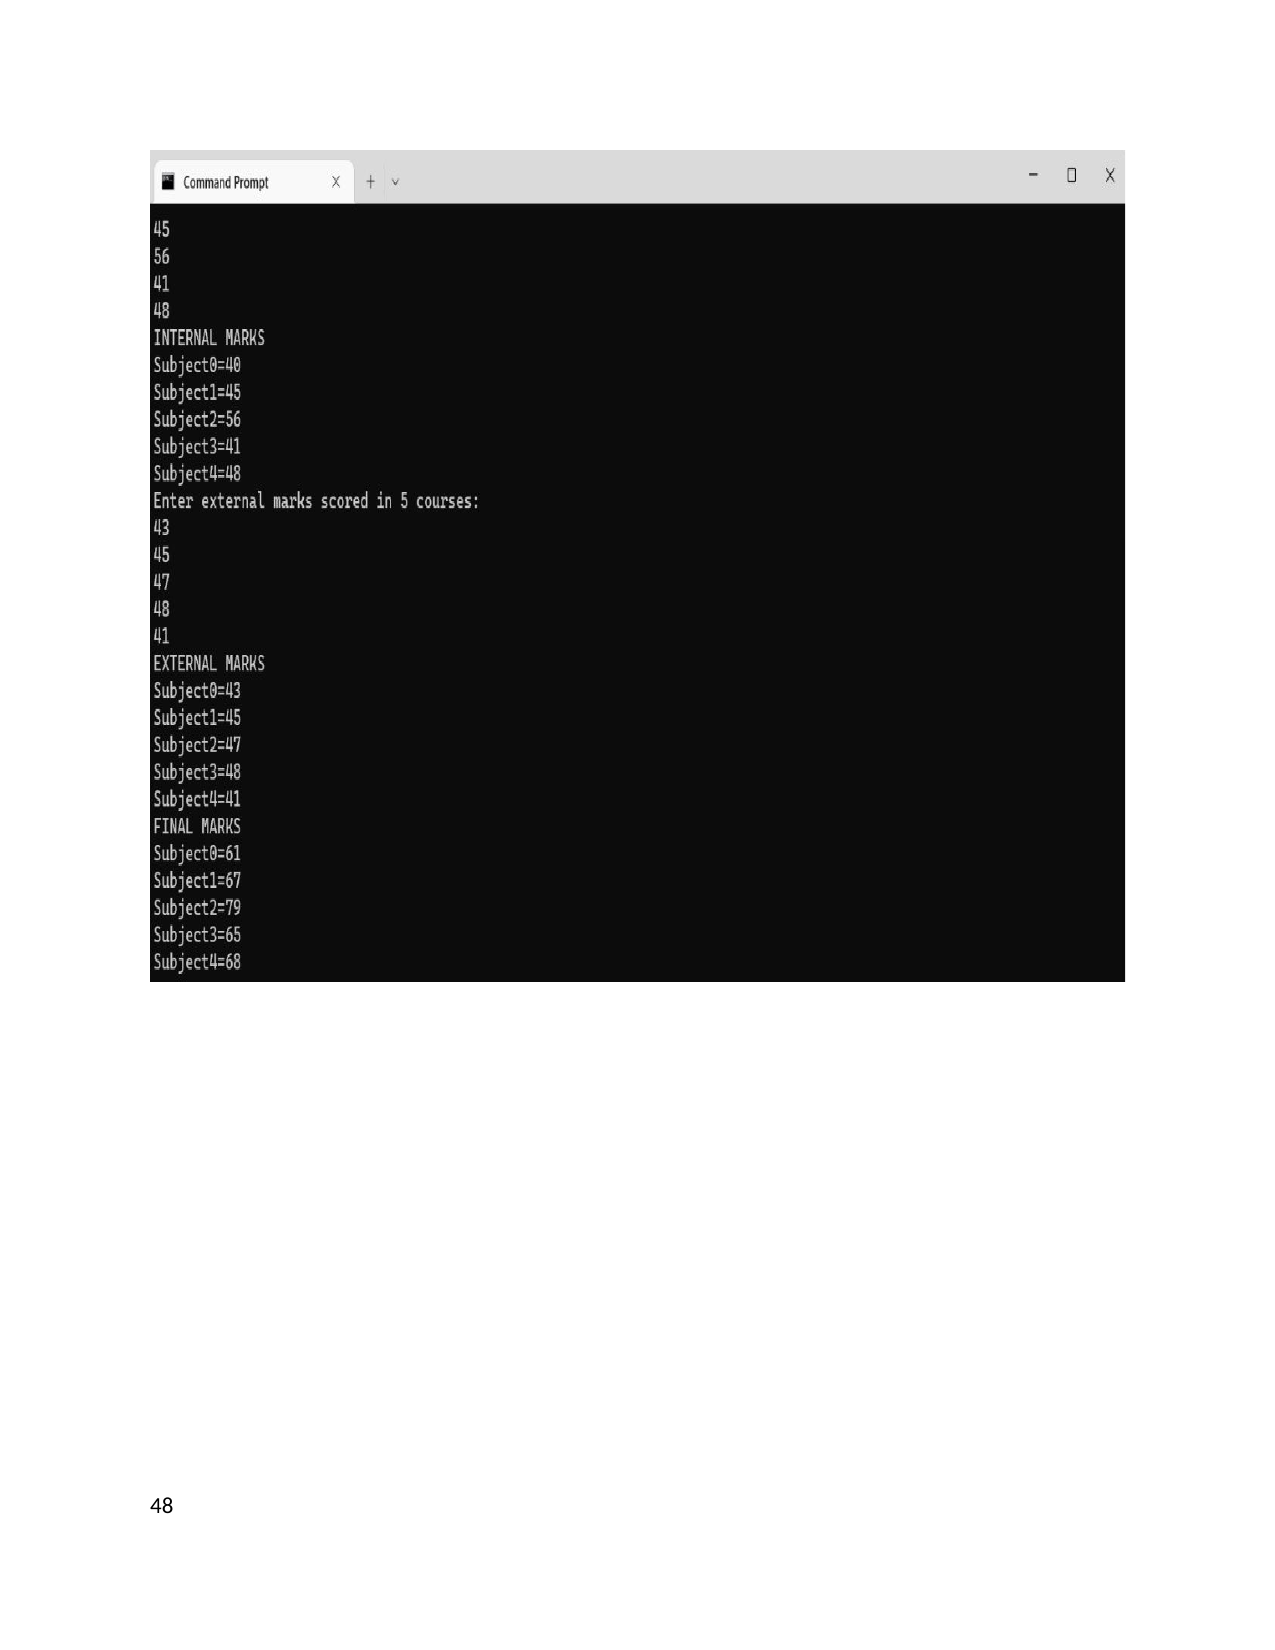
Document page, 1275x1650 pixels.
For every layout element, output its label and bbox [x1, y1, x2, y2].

picture [150, 150, 1125, 982]
